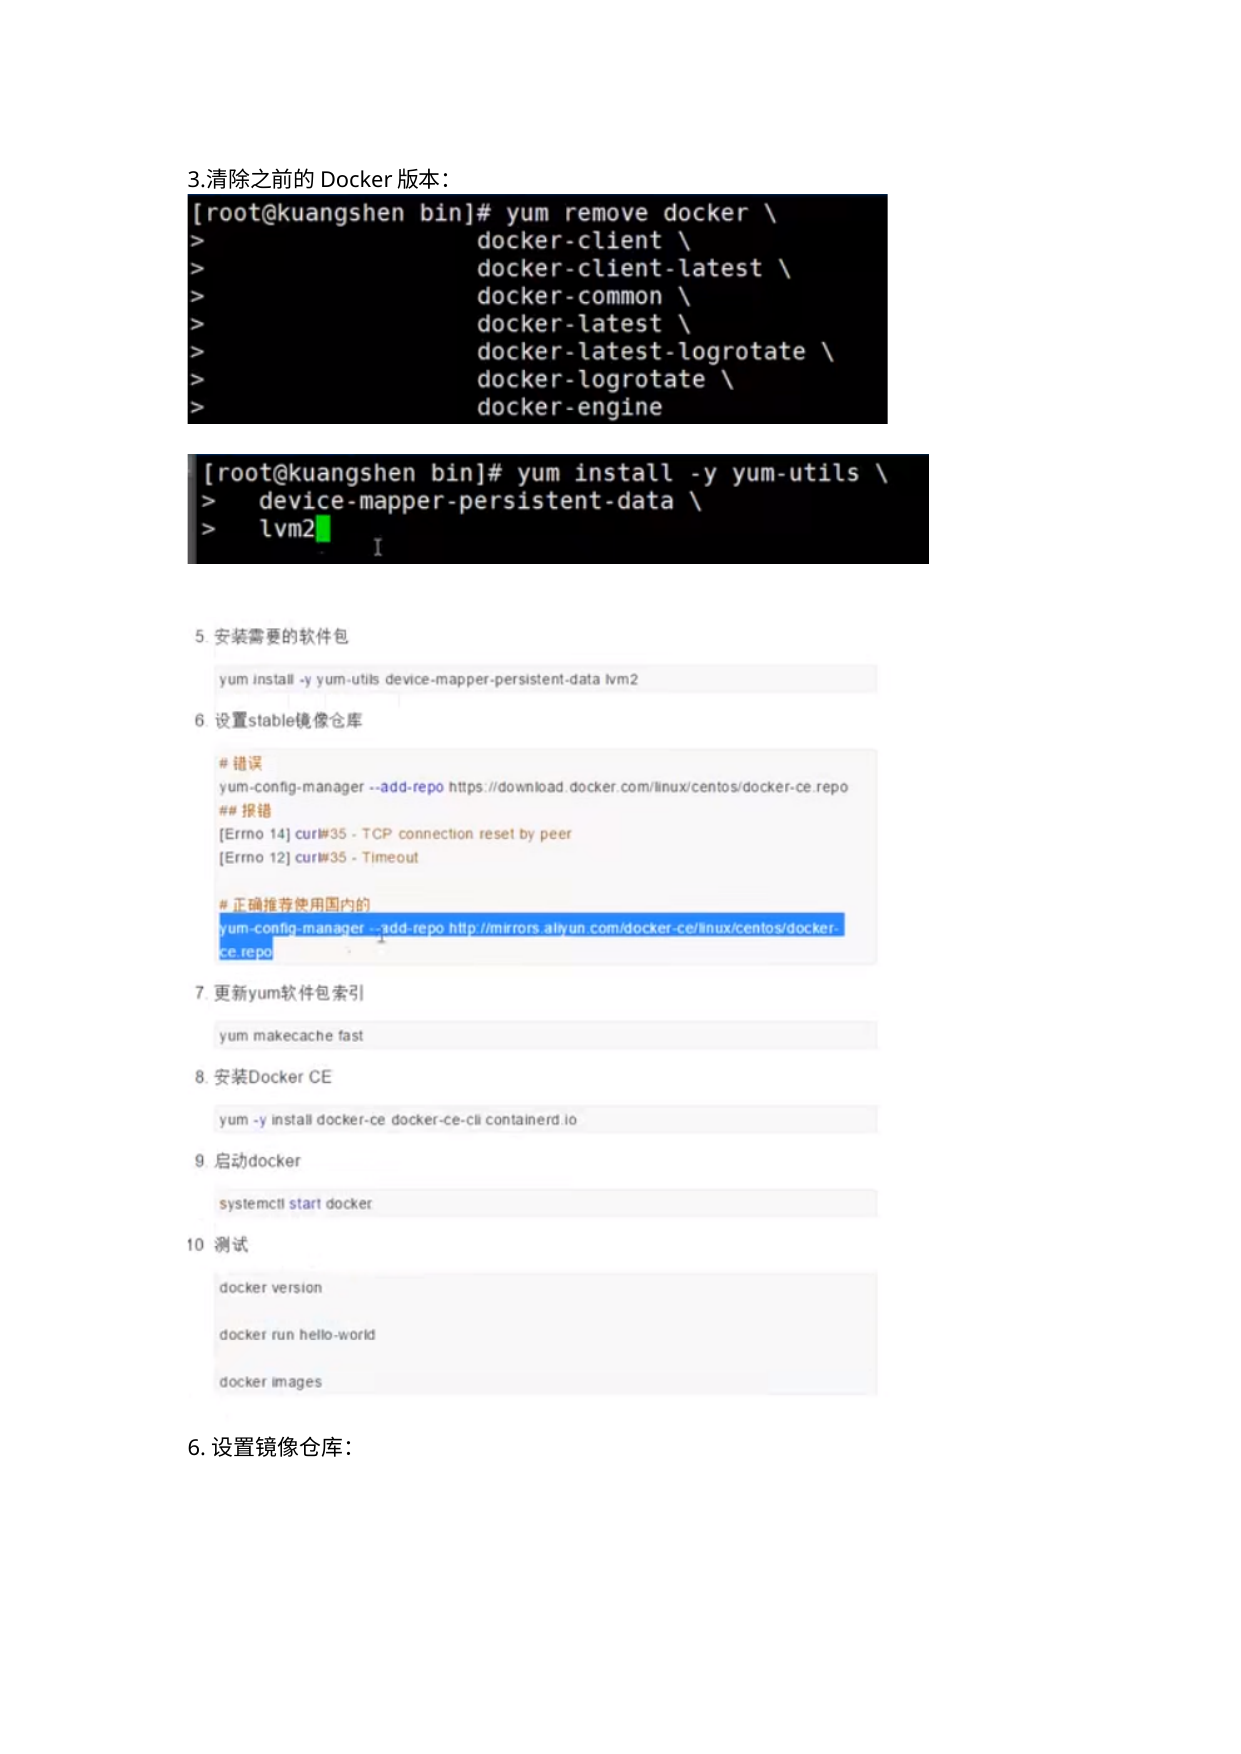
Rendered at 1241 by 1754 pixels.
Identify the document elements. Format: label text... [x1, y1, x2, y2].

text 6. 设置镜像仓库： [187, 1429, 1053, 1462]
text 3.清除之前的Docker版本： [187, 162, 1053, 194]
picture [187, 454, 929, 564]
picture [187, 617, 918, 1429]
picture [187, 194, 888, 424]
